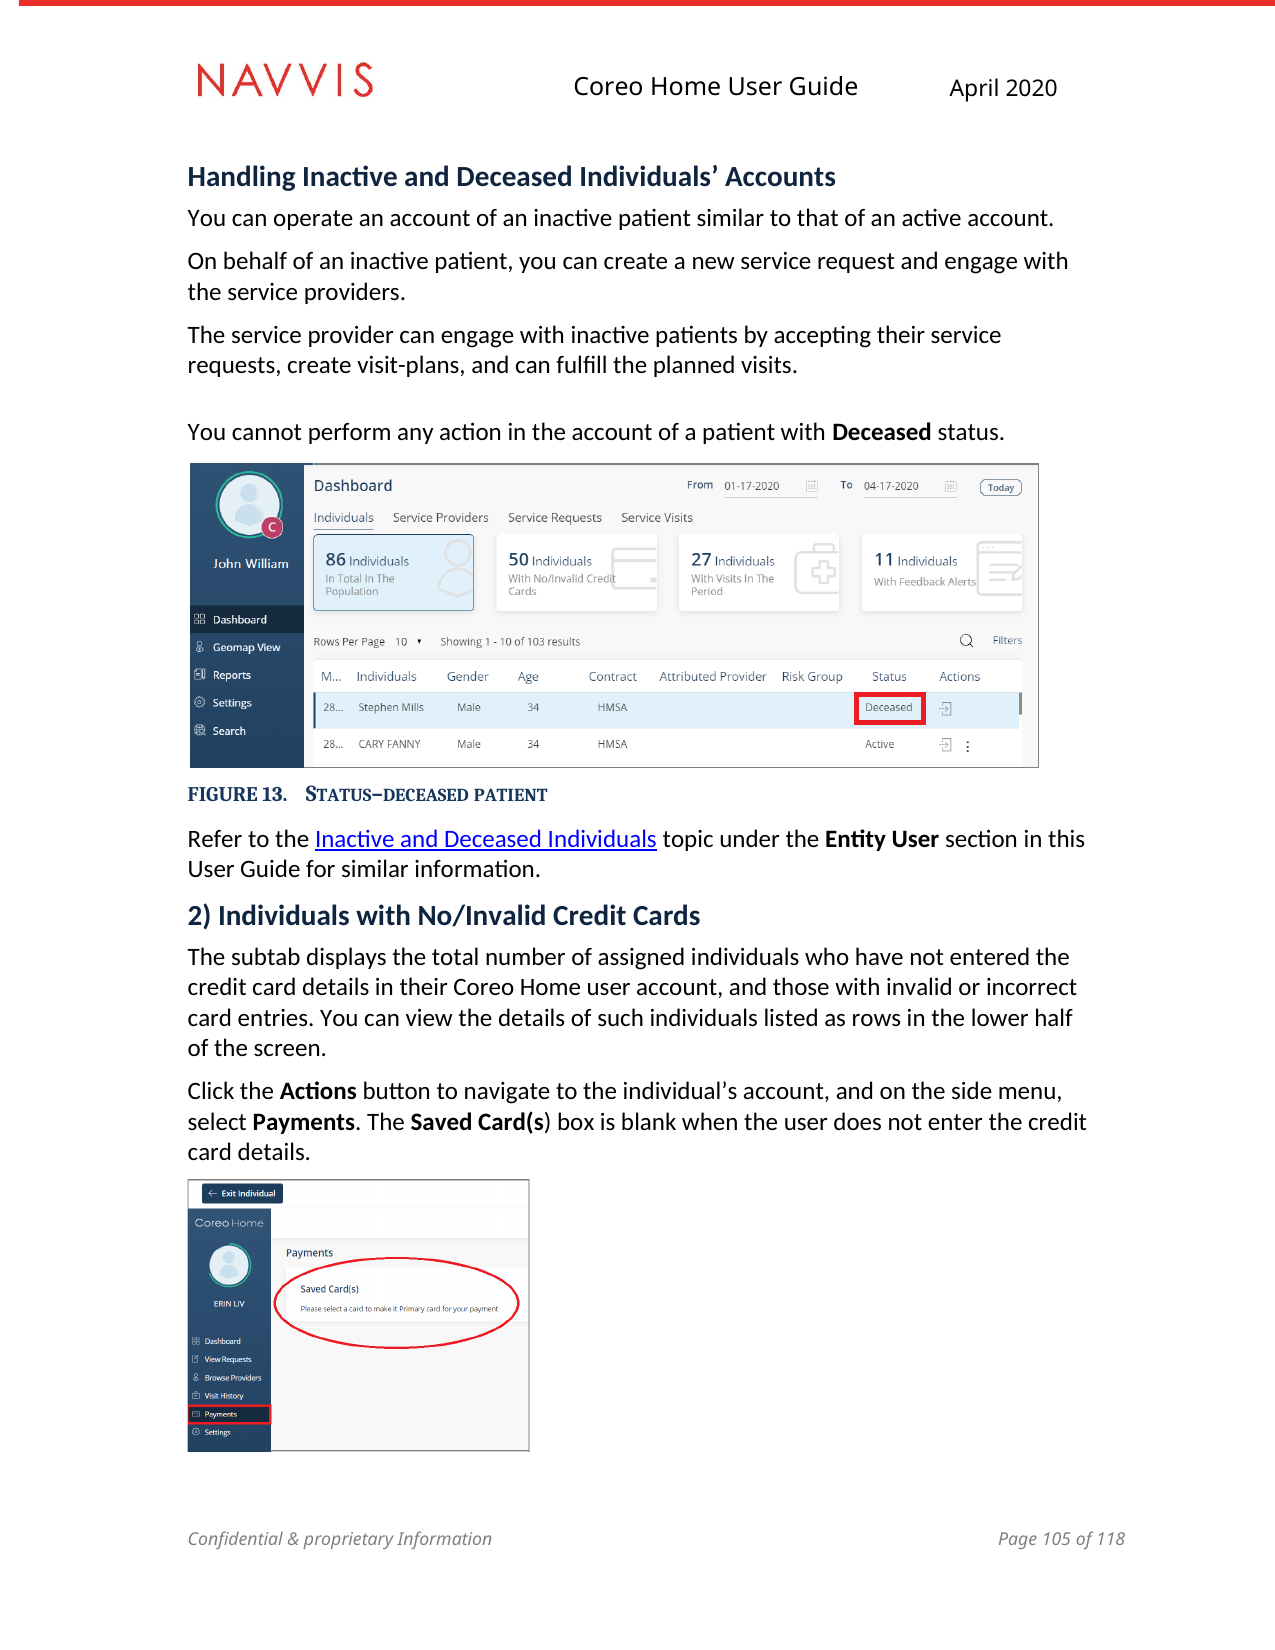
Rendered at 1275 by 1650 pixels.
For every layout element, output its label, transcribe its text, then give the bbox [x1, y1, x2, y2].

picture [187, 463, 1039, 768]
text The service provider can engage with inactive patients by accepting their service requests, create visit-plans, and can fulfill the planned visits. [187, 319, 1087, 380]
text The subtab displays the total number of assigned individuals who have not entered the credit card details in their Coreo Home user account, and those with invalid or incorrect card entries. You can view the details of such individuals listed as rows in the lower half of the screen. [187, 941, 1087, 1063]
text Status–deceased patient [187, 780, 1058, 807]
picture [187, 1179, 530, 1452]
text You can operate an account of an inactive patient similar to that of an active account. [187, 202, 1087, 233]
subtitle 2) Individuals with No/Invalid Credit Cards [187, 897, 1087, 932]
text Refer to the Inactive and Deceased Individuals topic under the Entity User section in this User Guide for similar information. [187, 823, 1087, 884]
picture [187, 55, 383, 104]
text On behalf of an inactive patient, you can create a new service request and engage with the service providers. [187, 245, 1087, 306]
text You cannot perform any action in the account of a patient with Deceased status. [187, 416, 1087, 446]
subtitle Handling Inactive and Deceased Individuals’ Accounts [187, 158, 1087, 194]
text Click the Actions button to navigate to the individual’s account, and on the side menu, select Payments. The Saved Card(s) box is blank when the user does not enter the credit card details. [187, 1075, 1087, 1167]
